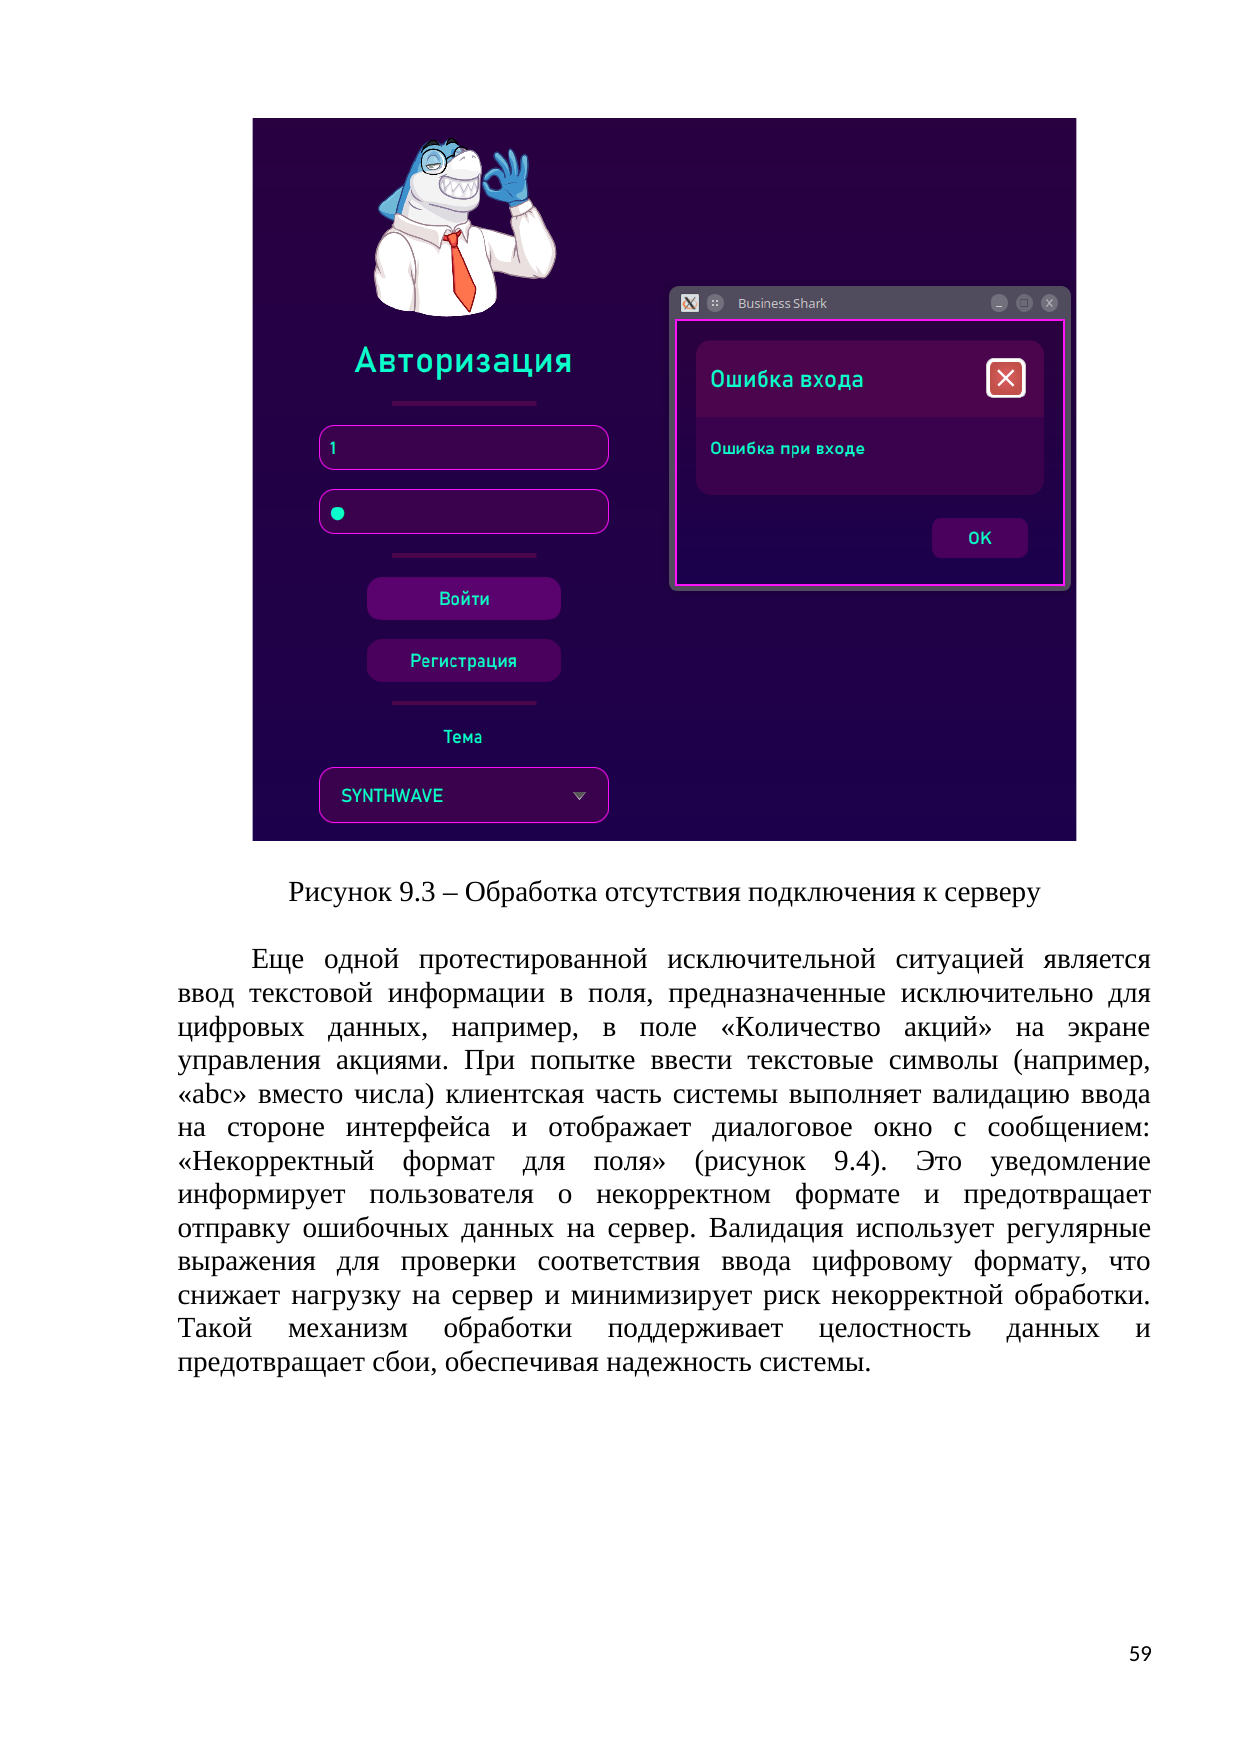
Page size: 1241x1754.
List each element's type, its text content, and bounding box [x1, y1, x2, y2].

text Еще одной протестированной исключительной ситуацией является ввод текстовой информации в поля, предназначенные исключительно для цифровых данных, например, в поле «Количество акций» на экране управления акциями. При попытке ввести текстовые символы (например, «abc» вместо числа) клиентская часть системы выполняет валидацию ввода на стороне интерфейса и отображает диалоговое окно с сообщением: «Некорректный формат для поля» (рисунок 9.4). Это уведомление информирует пользователя о некорректном формате и предотвращает отправку ошибочных данных на сервер. Валидация использует регулярные выражения для проверки соответствия ввода цифровому формату, что снижает нагрузку на сервер и минимизирует риск некорректной обработки. Такой механизм обработки поддерживает целостность данных и предотвращает сбои, обеспечивая надежность системы. [177, 942, 1152, 1378]
picture [252, 118, 1077, 841]
text Рисунок 9.3 – Обработка отсутствия подключения к серверу [177, 874, 1152, 908]
